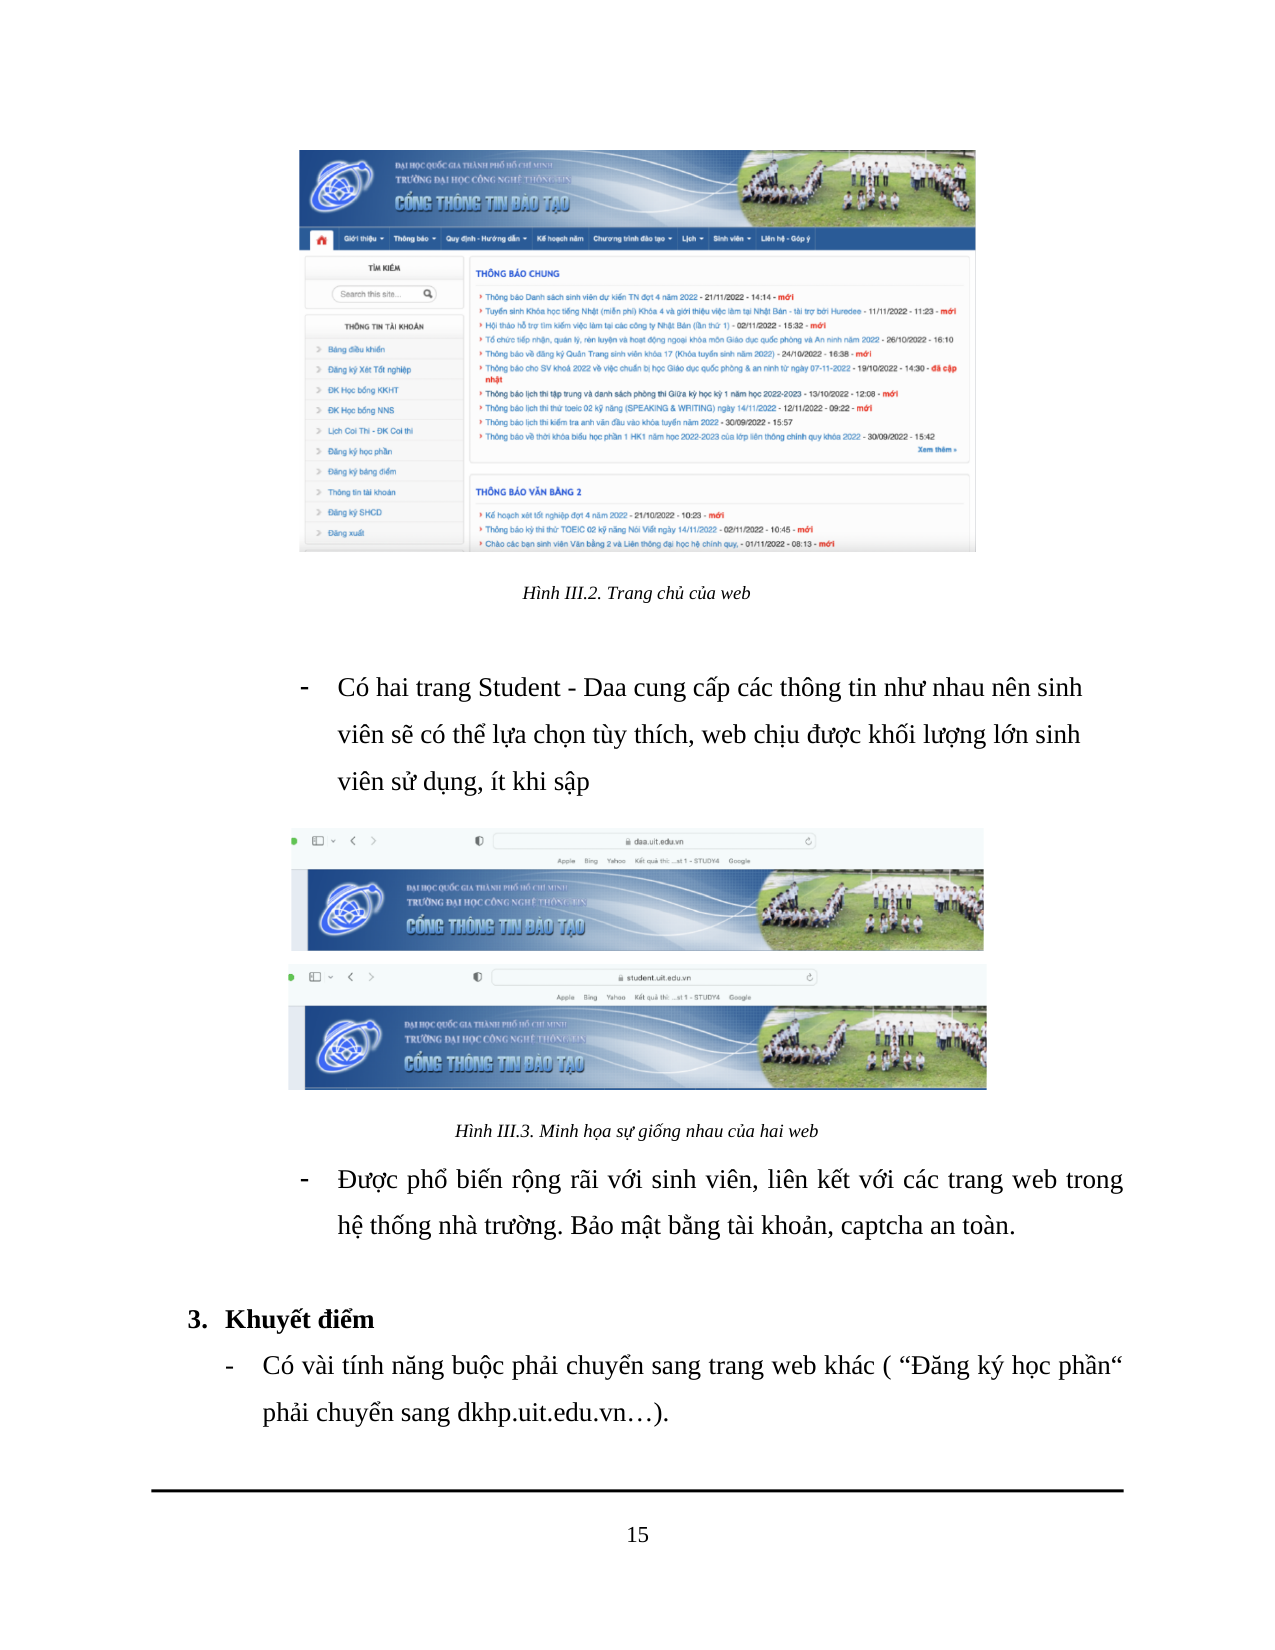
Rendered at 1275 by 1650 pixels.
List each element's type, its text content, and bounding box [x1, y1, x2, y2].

picture [288, 964, 987, 1090]
picture [291, 828, 984, 951]
list Khuyết điểm [187, 1303, 1125, 1334]
text Hình III.2. Trang chủ của web [150, 582, 1125, 604]
picture [299, 150, 976, 552]
list Có vài tính năng buộc phải chuyển sang trang web khác ( “Đăng ký học phần“ phải chuyển sang dkhp.uit.edu.vn…). [225, 1349, 1125, 1427]
text Hình III.3. Minh họa sự giống nhau của hai web [150, 1120, 1125, 1142]
list Được phổ biến rộng rãi với sinh viên, liên kết với các trang web trong hệ thống nhà trường. Bảo mật bằng tài khoản, captcha an toàn. [300, 1163, 1125, 1241]
list Có hai trang Student - Daa cung cấp các thông tin như nhau nên sinh viên sẽ có thể lựa chọn tùy thích, web chịu được khối lượng lớn sinh viên sử dụng, ít khi sập [300, 671, 1125, 796]
